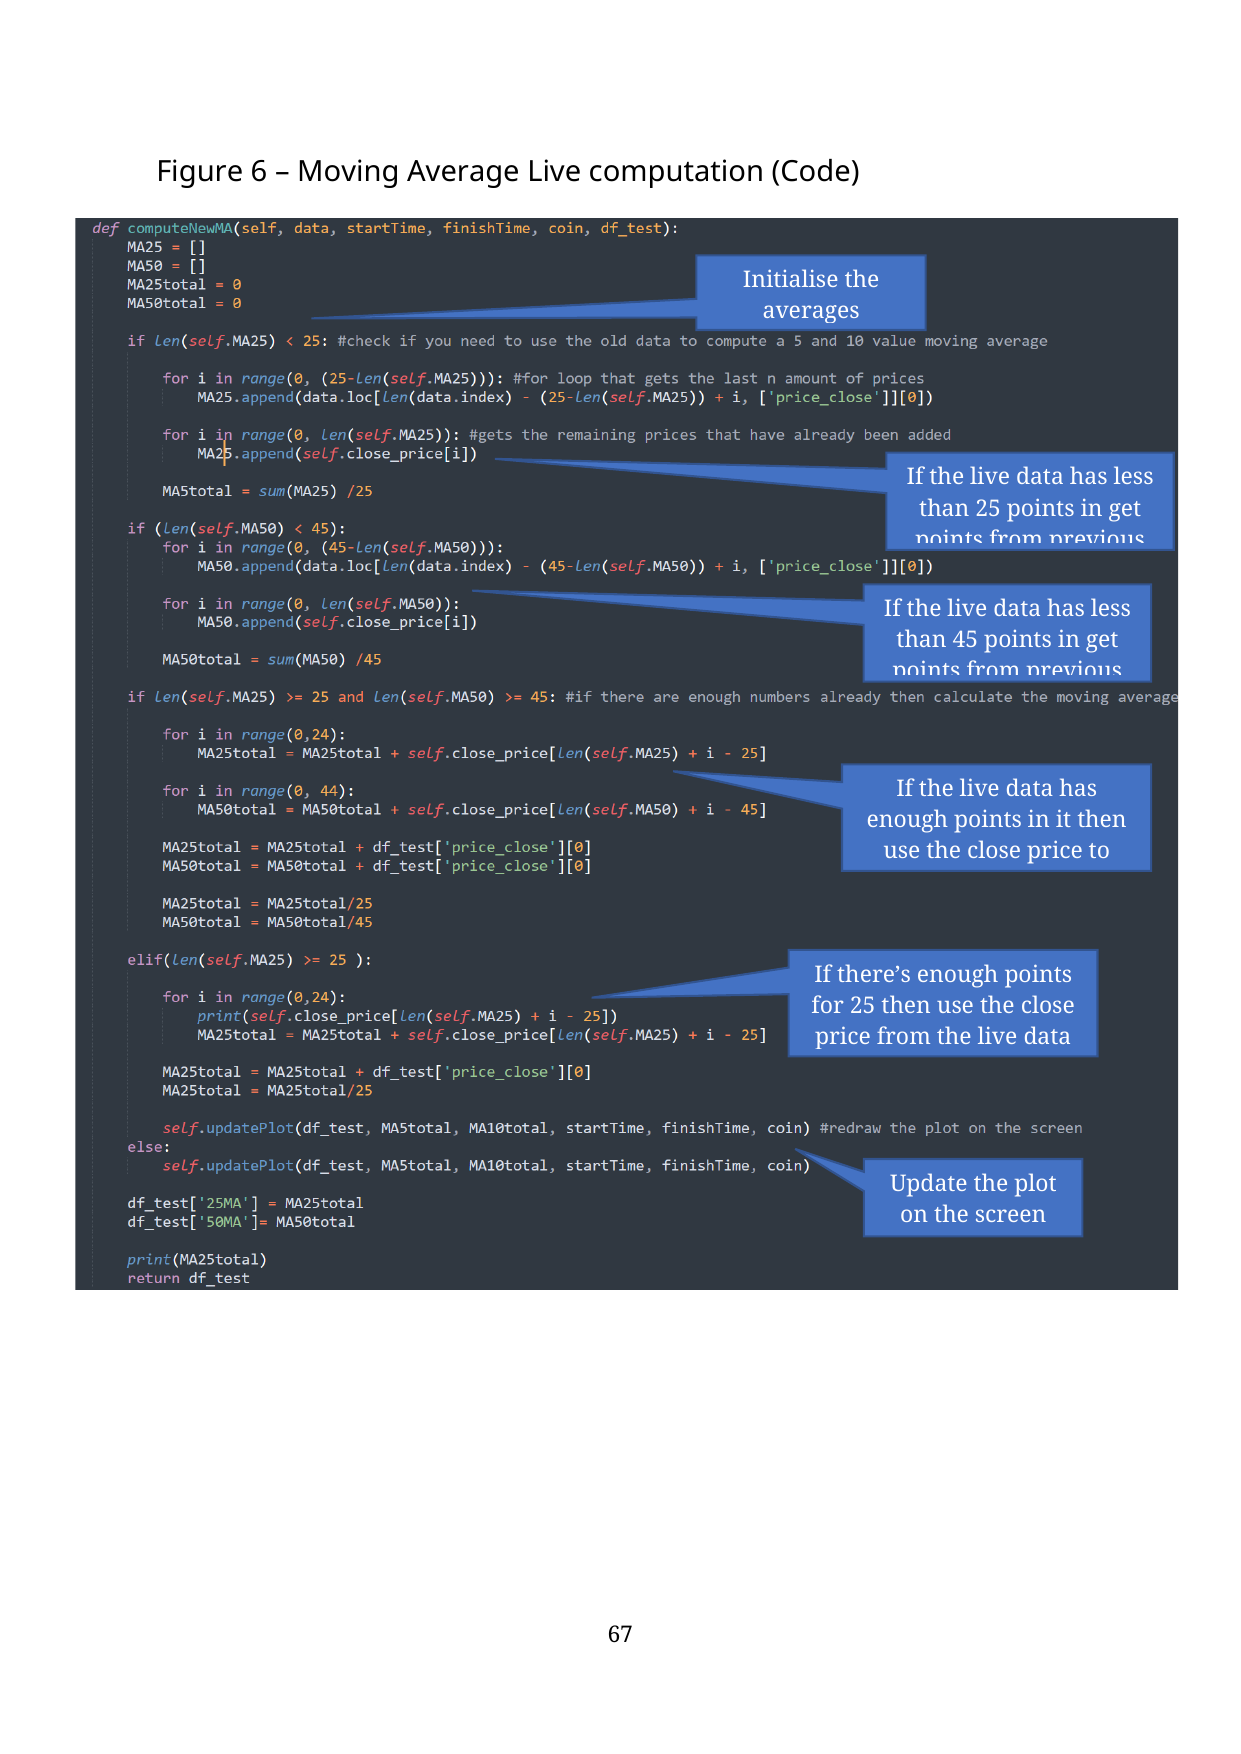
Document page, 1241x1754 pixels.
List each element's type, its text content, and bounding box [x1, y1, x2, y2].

picture [75, 218, 1179, 1290]
text Figure 6 – Moving Average Live computation (Code) [150, 150, 1090, 190]
